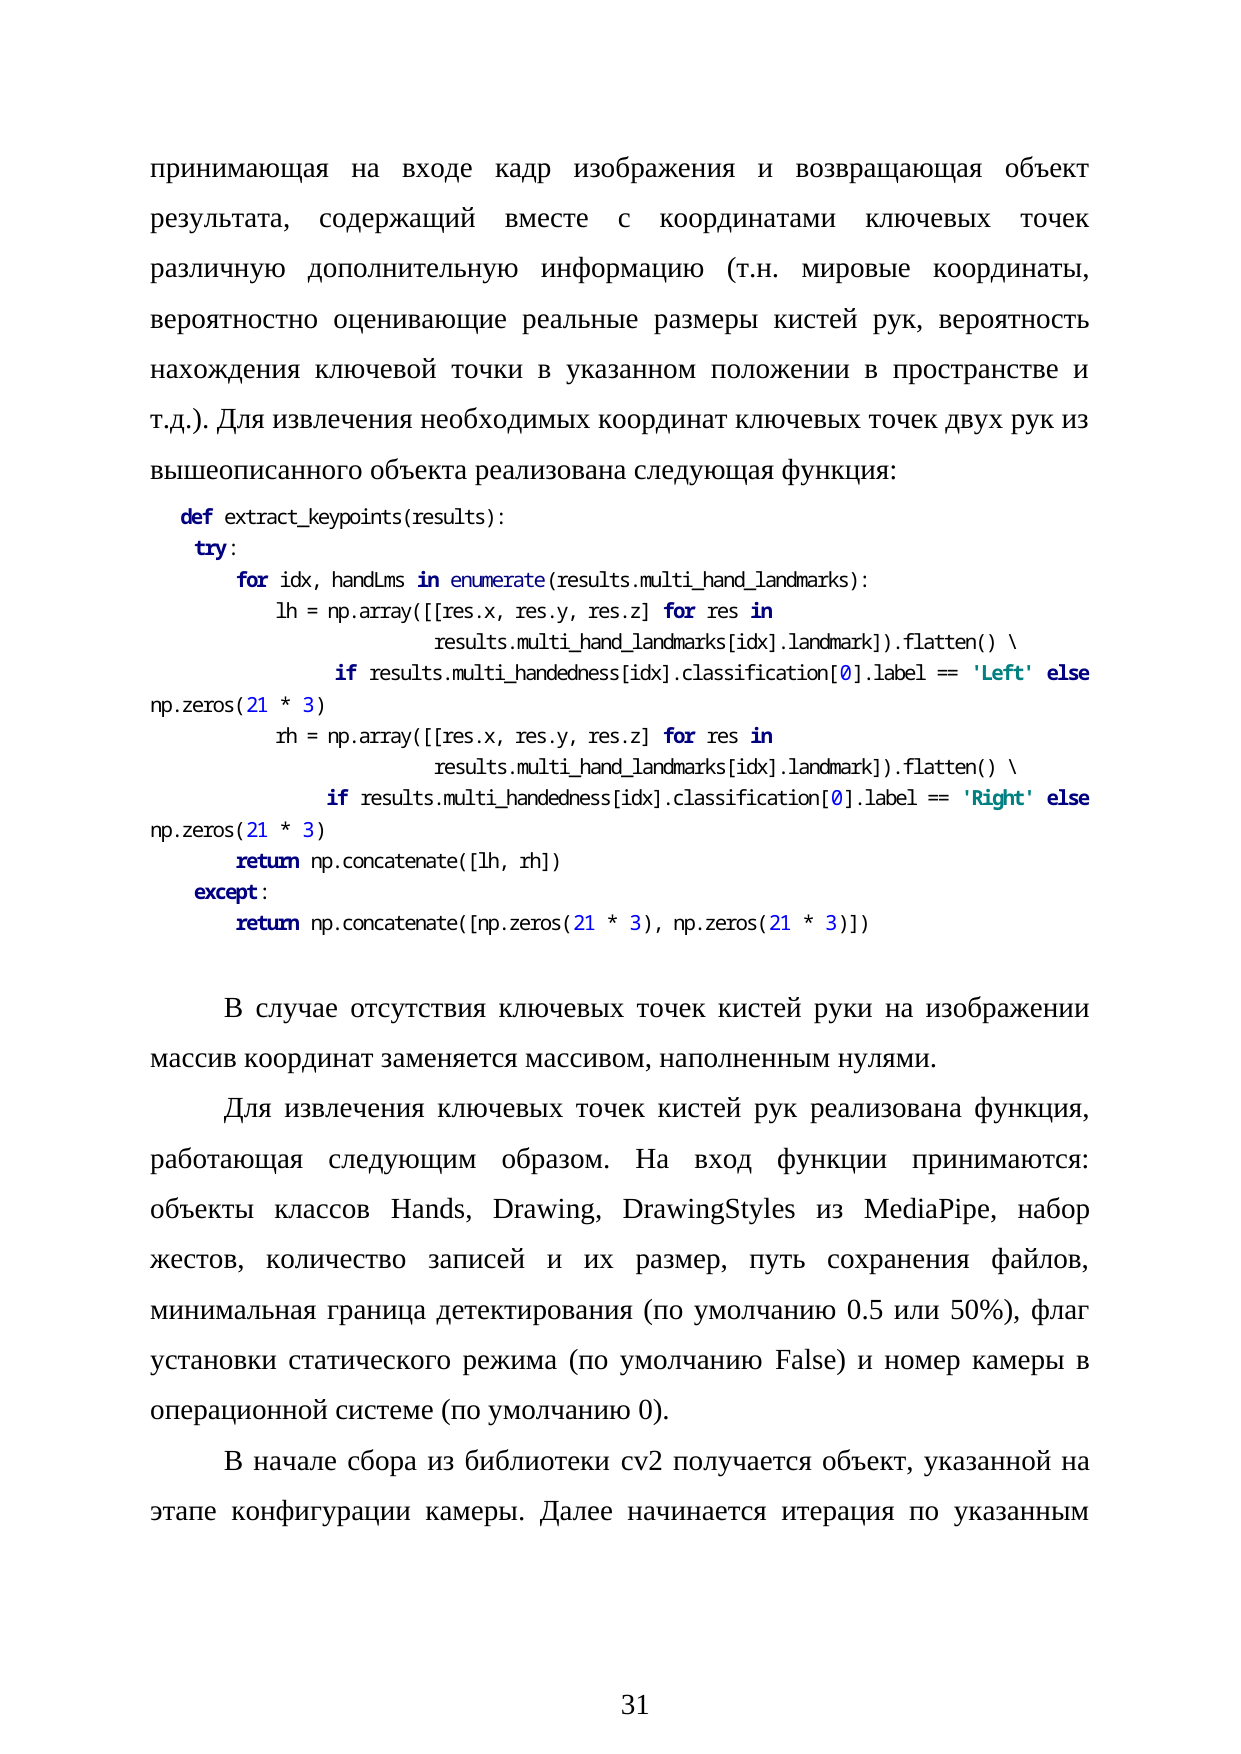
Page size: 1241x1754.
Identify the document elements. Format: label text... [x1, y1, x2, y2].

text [150, 150, 1090, 485]
text В случае отсутствия ключевых точек кистей руки на изображении массив координат заменяется массивом, наполненным нулями. [150, 990, 1090, 1074]
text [150, 1443, 1090, 1527]
text def extract_keypoints(results): try: for idx, handLms in enumerate(results.multi_hand_landmarks): lh = np.array([[res.x, res.y, res.z] for res in results.multi_hand_landmarks[idx].landmark]).flatten() \ if results.multi_handedness[idx].classification[0].label == 'Left' else np.zeros(21 * 3) rh = np.array([[res.x, res.y, res.z] for res in results.multi_hand_landmarks[idx].landmark]).flatten() \ if results.multi_handedness[idx].classification[0].label == 'Right' else np.zeros(21 * 3) return np.concatenate([lh, rh]) except: return np.concatenate([np.zeros(21 * 3), np.zeros(21 * 3)]) [150, 502, 1090, 937]
text Для извлечения ключевых точек кистей рук реализована функция, работающая следующим образом. На вход функции принимаются: объекты классов Hands, Drawing, DrawingStyles из MediaPipe, набор жестов, количество записей и их размер, путь сохранения файлов, минимальная граница детектирования (по умолчанию 0.5 или 50%), флаг установки статического режима (по умолчанию False) и номер камеры в операционной системе (по умолчанию 0). [150, 1091, 1090, 1426]
